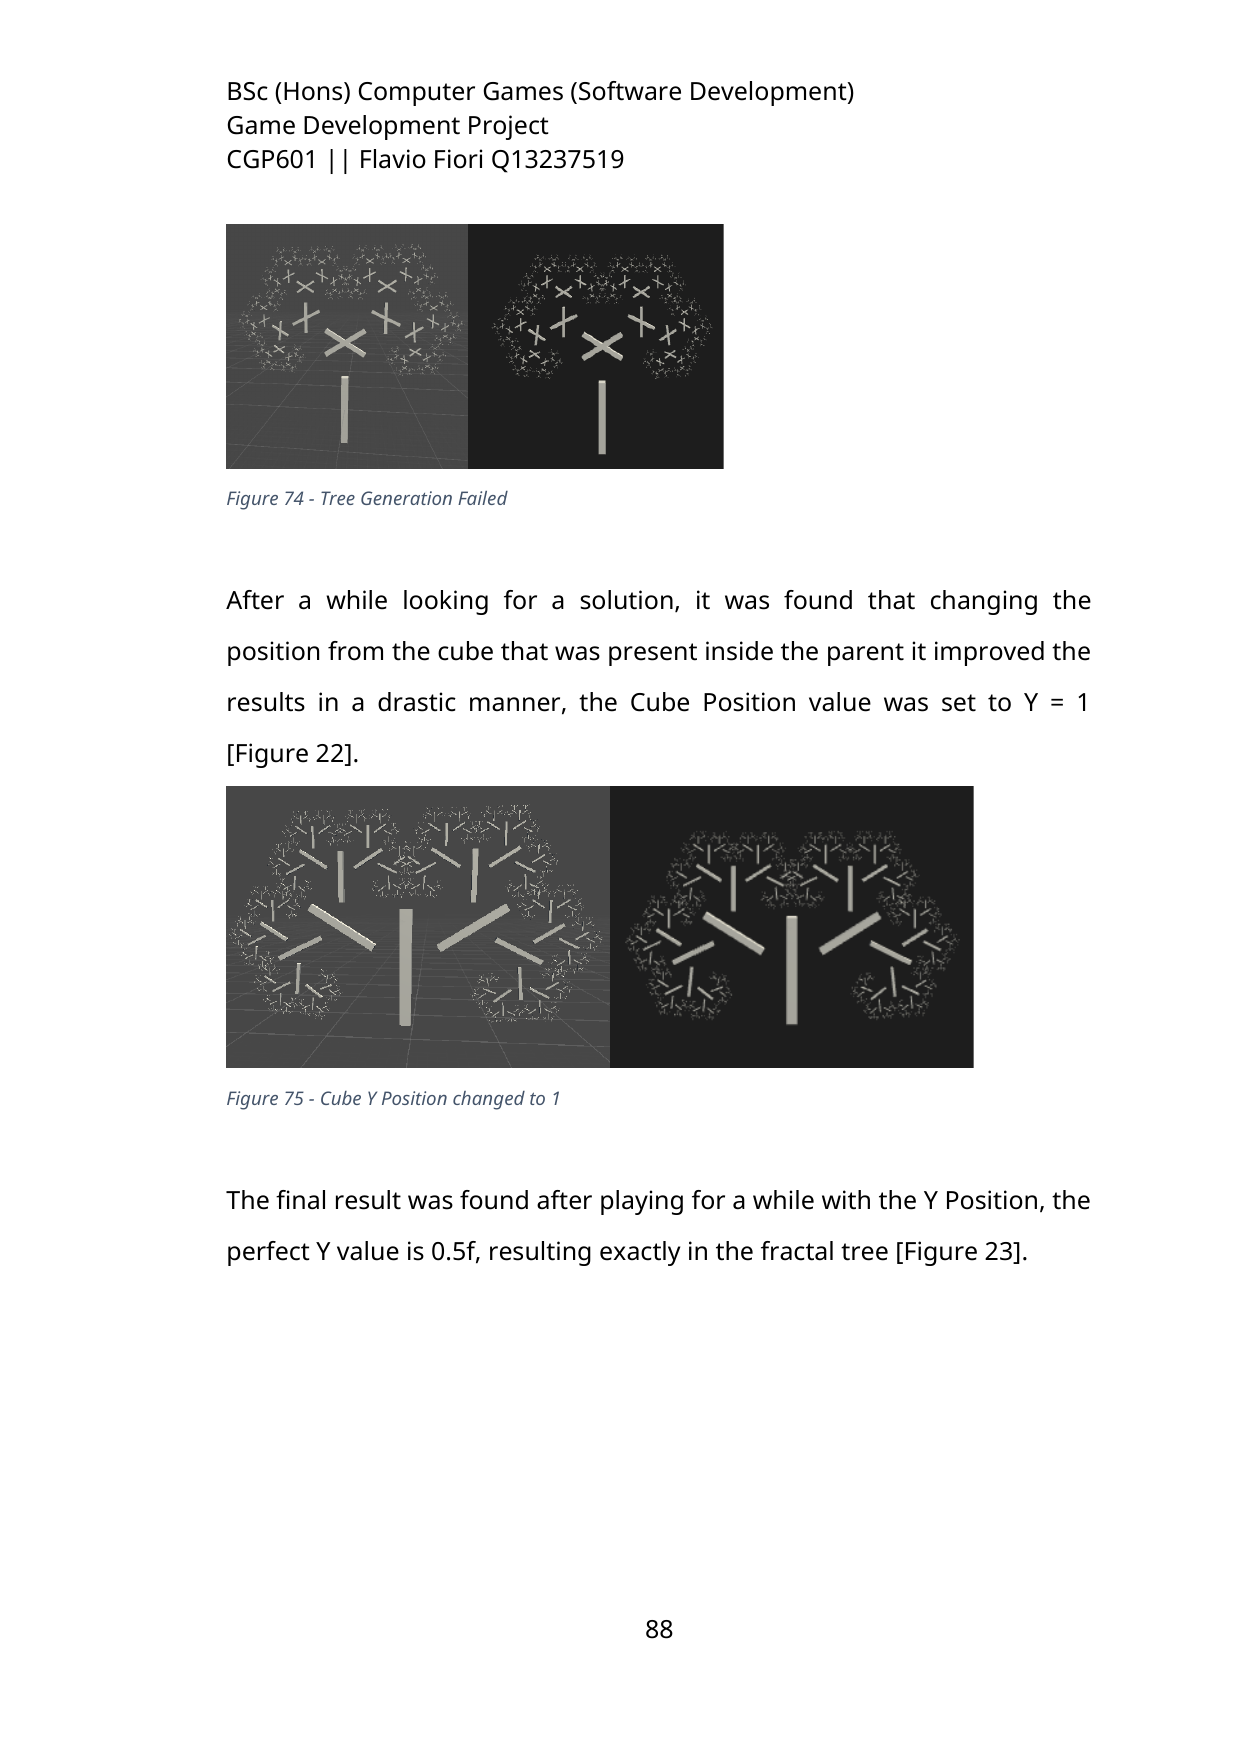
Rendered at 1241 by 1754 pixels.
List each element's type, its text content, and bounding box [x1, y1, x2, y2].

text The final result was found after playing for a while with the Y Position, the perfect Y value is 0.5f, resulting exactly in the fractal tree [Figure 23]. [226, 1182, 1092, 1267]
picture [226, 224, 724, 469]
text After a while looking for a solution, it was found that changing the position from the cube that was present inside the parent it improved the results in a drastic manner, the Cube Position value was set to Y = 1 [Figure 22]. [226, 583, 1092, 770]
picture [226, 786, 974, 1068]
